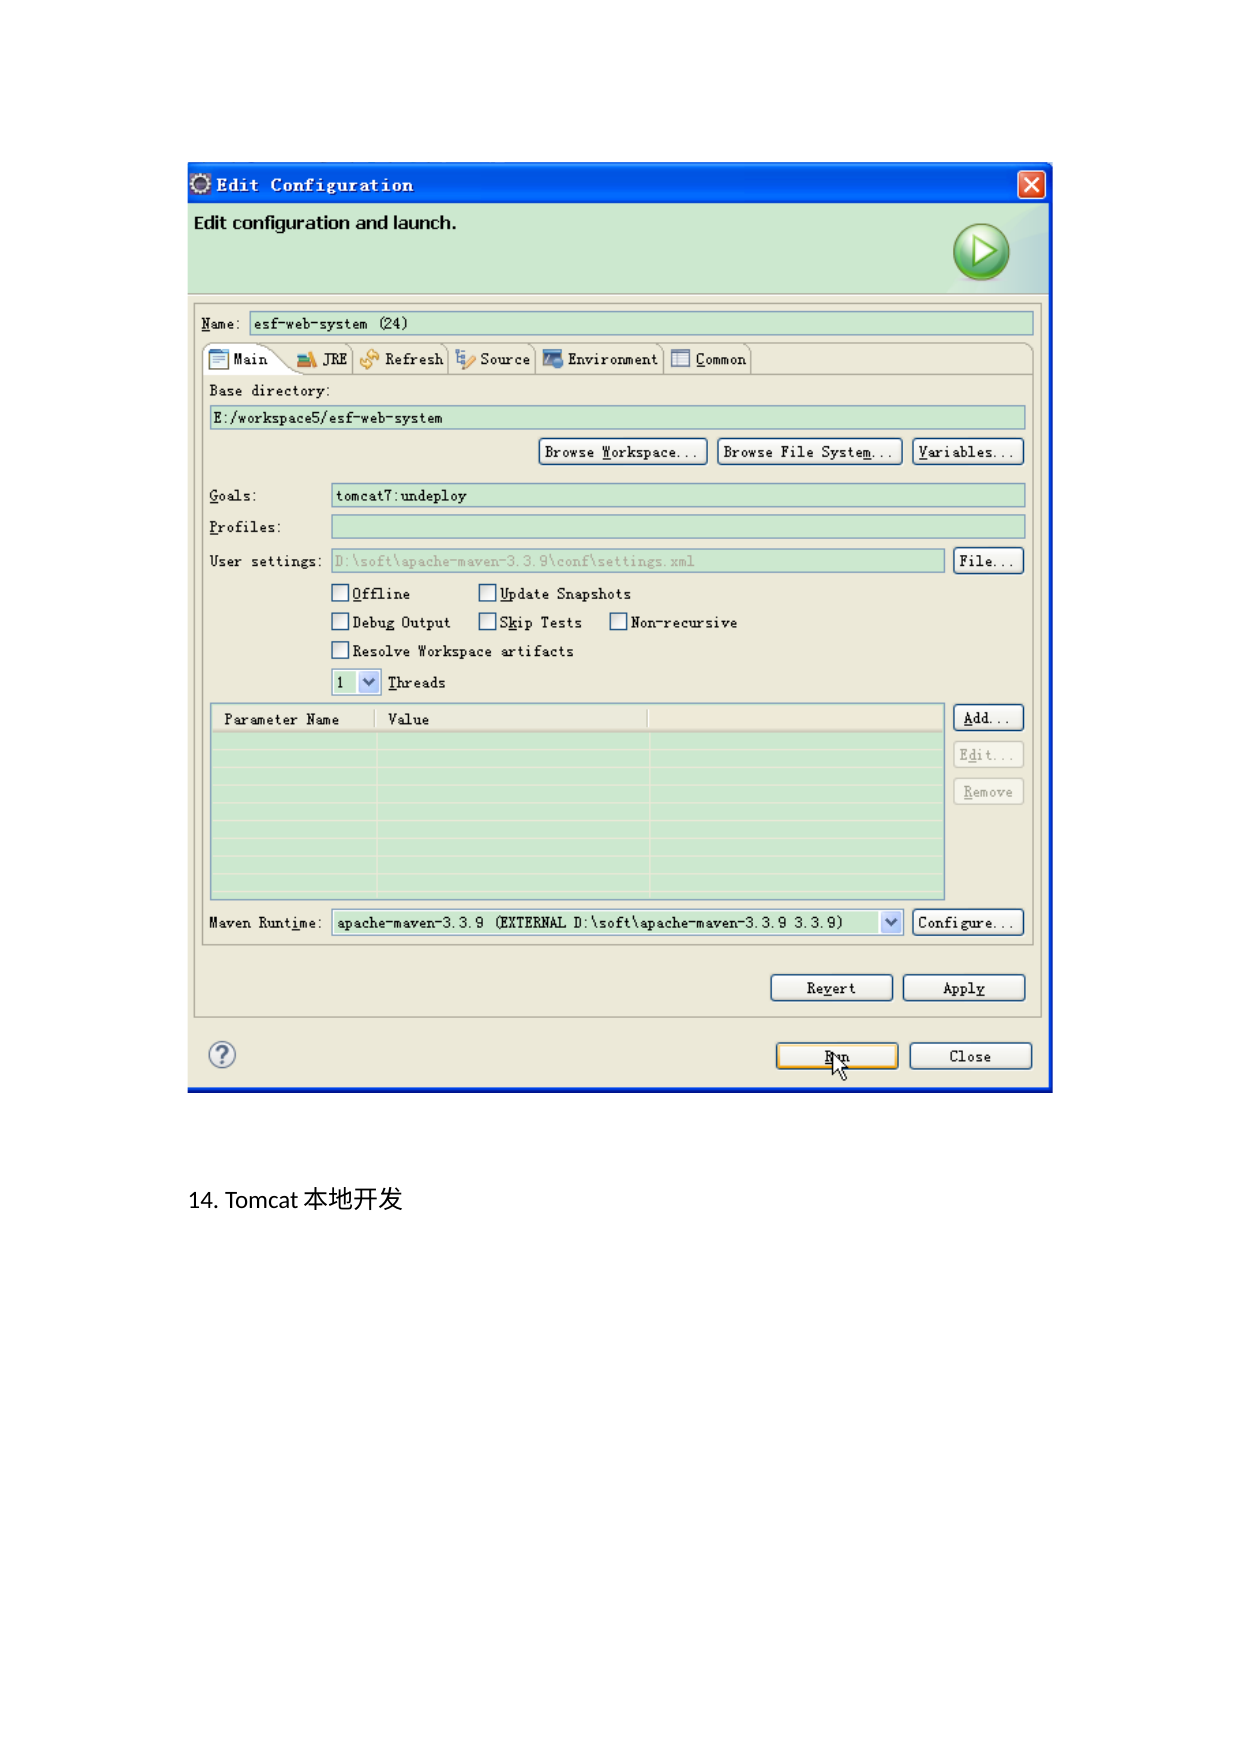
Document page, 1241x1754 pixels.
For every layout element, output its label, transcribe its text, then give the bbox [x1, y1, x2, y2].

picture [187, 162, 1053, 1093]
list Tomcat本地开发 [187, 1166, 1053, 1231]
